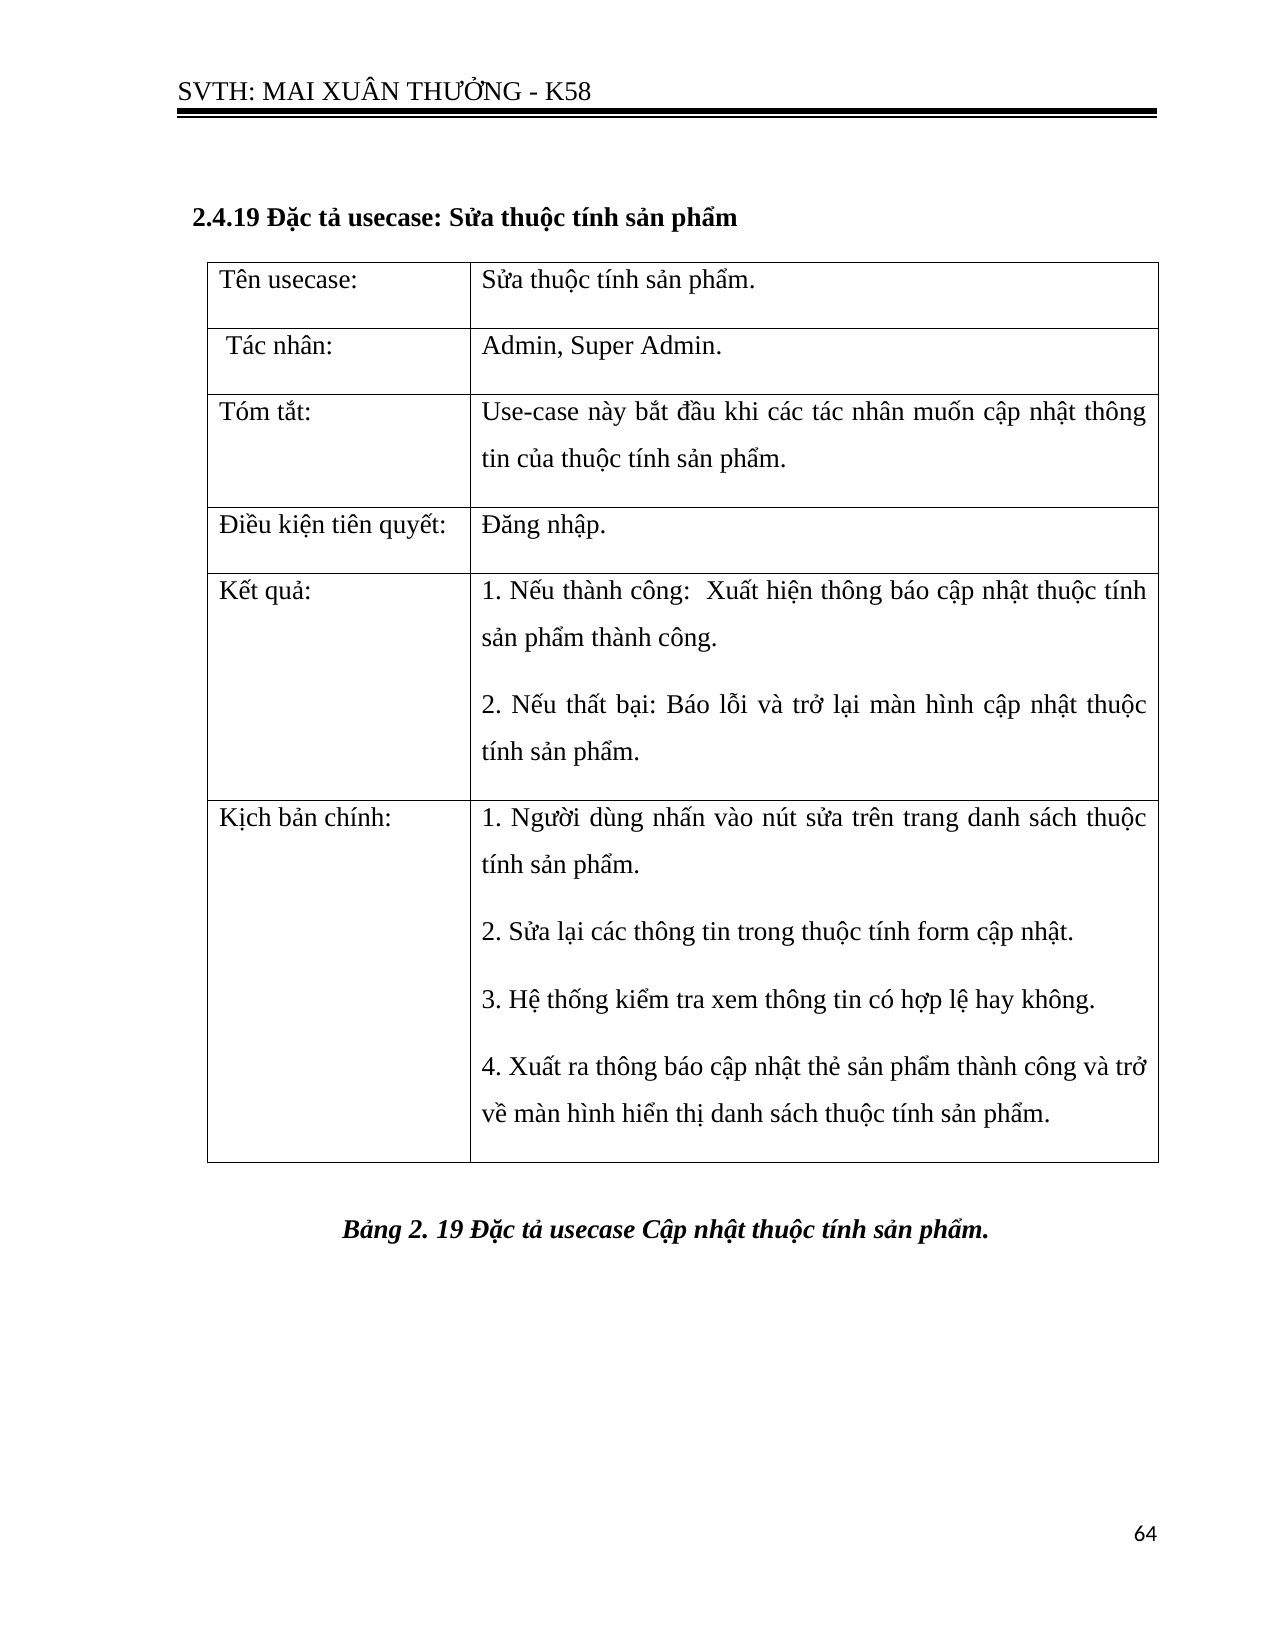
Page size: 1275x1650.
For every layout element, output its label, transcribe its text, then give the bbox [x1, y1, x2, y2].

text 2.4.19 Đặc tả usecase: Sửa thuộc tính sản phẩm [192, 201, 1157, 232]
table_cell 1. Người dùng nhấn vào nút sửa trên trang danh sách thuộc tính sản phẩm. 2. Sửa lại các thông tin trong thuộc tính form cập nhật. 3. Hệ thống kiểm tra xem thông tin có hợp lệ hay không. 4. Xuất ra thông báo cập nhật thẻ sản phẩm thành công và trở về màn hình hiển thị danh sách thuộc tính sản phẩm. [471, 801, 1158, 1162]
table_header Tên usecase: [208, 263, 470, 328]
table_cell Điều kiện tiên quyết: [208, 508, 470, 573]
table_cell Kịch bản chính: [208, 801, 470, 1162]
table_cell Kết quả: [208, 574, 470, 800]
table_header Sửa thuộc tính sản phẩm. [471, 263, 1158, 328]
table_cell Tác nhân: [208, 329, 470, 394]
table_cell Use-case này bắt đầu khi các tác nhân muốn cập nhật thông tin của thuộc tính sản phẩm. [471, 395, 1158, 507]
table_cell Tóm tắt: [208, 395, 470, 507]
text Bảng 2. 19 Đặc tả usecase Cập nhật thuộc tính sản phẩm. [177, 1213, 1157, 1244]
table_cell Đăng nhập. [471, 508, 1158, 573]
table_cell 1. Nếu thành công: Xuất hiện thông báo cập nhật thuộc tính sản phẩm thành công. 2. Nếu thất bại: Báo lỗi và trở lại màn hình cập nhật thuộc tính sản phẩm. [471, 574, 1158, 800]
table_cell Admin, Super Admin. [471, 329, 1158, 394]
